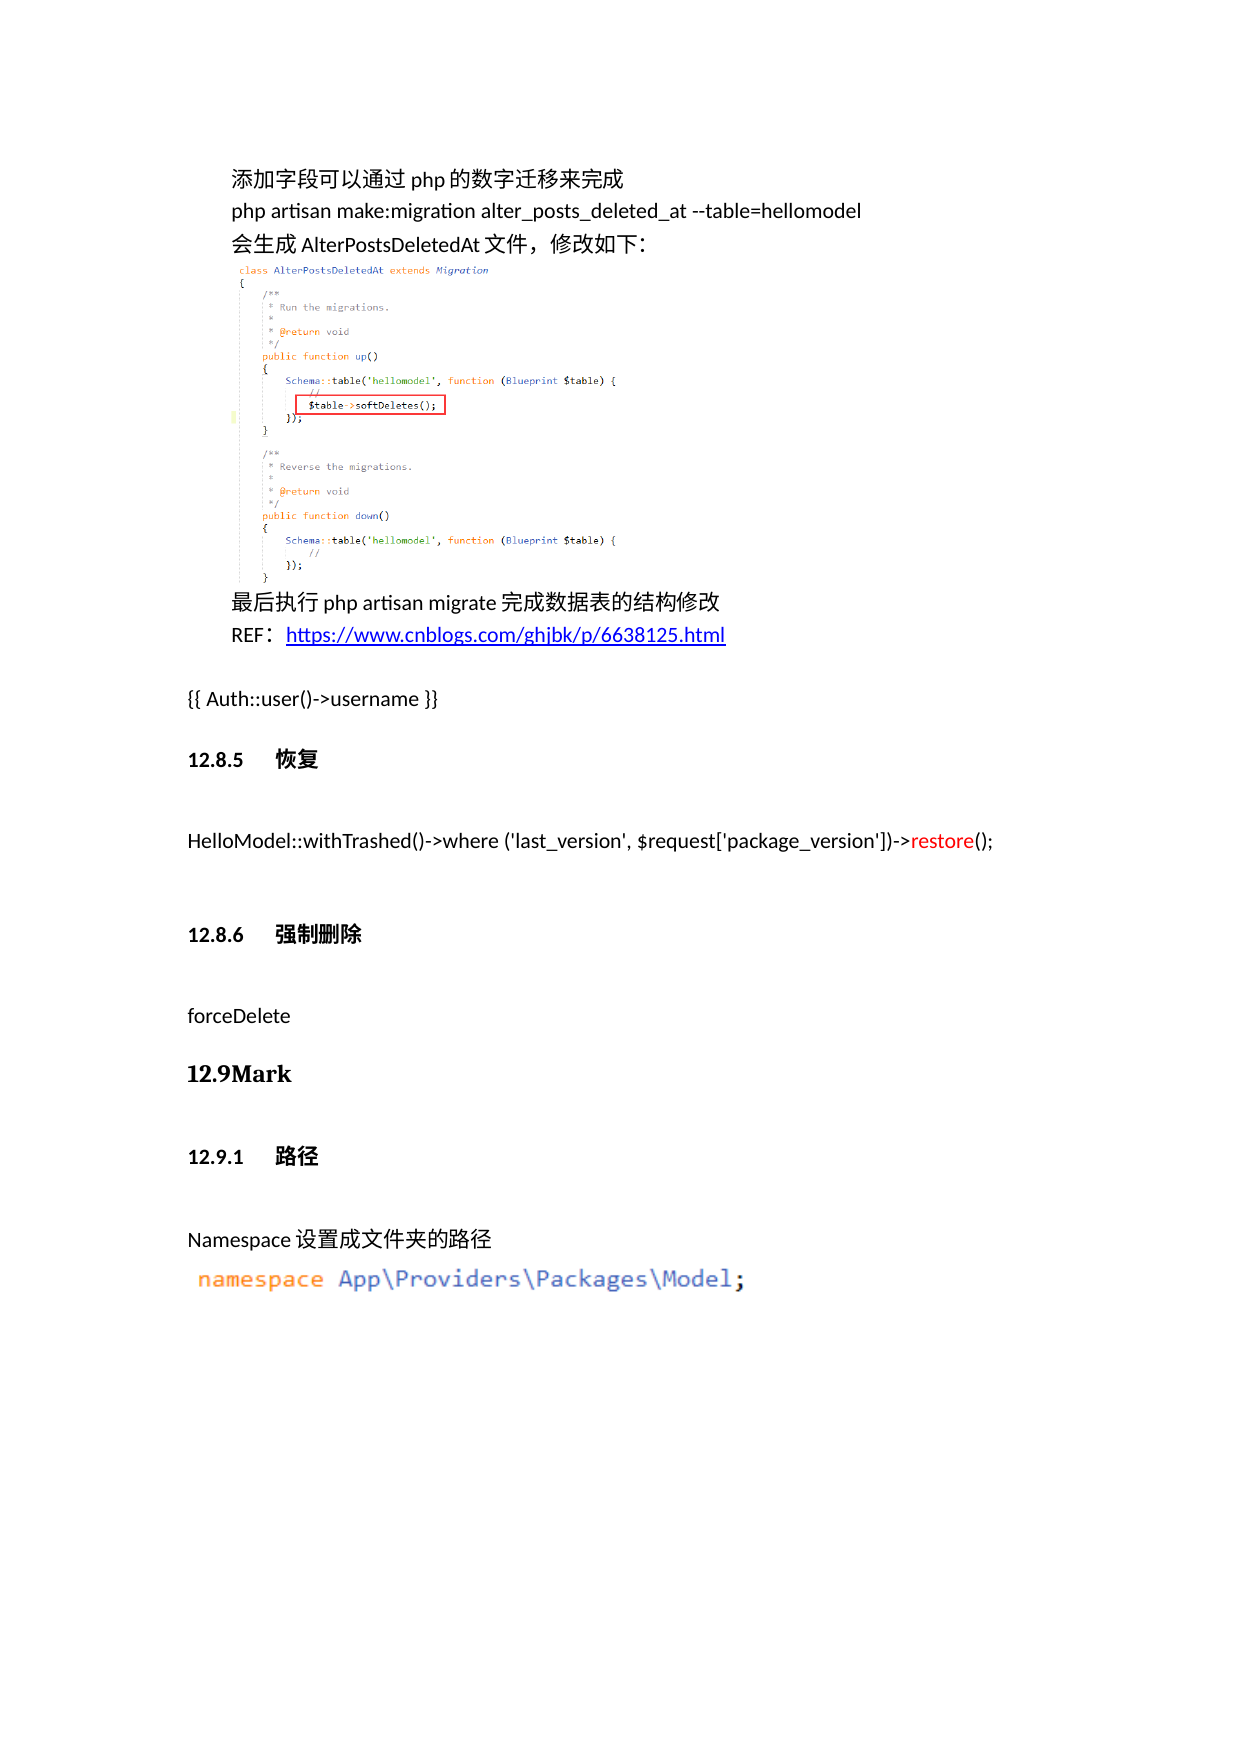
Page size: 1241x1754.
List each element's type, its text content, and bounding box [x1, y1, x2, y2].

list REF：https://www.cnblogs.com/ghjbk/p/6638125.html [231, 617, 1053, 649]
subtitle 路径 [187, 1139, 1053, 1171]
list php artisan make:migration alter_posts_deleted_at --table=hellomodel [231, 194, 1053, 227]
subtitle 强制删除 [187, 916, 1053, 949]
list 最后执行php artisan migrate 完成数据表的结构修改 [231, 584, 1053, 617]
picture [231, 259, 663, 584]
text forceDelete [187, 999, 1053, 1031]
list 会生成AlterPostsDeletedAt文件，修改如下： [231, 227, 1053, 259]
subtitle Mark [187, 1058, 1053, 1091]
text {{ Auth::user()->username }} [187, 682, 1053, 714]
text Namespace设置成文件夹的路径 [187, 1222, 1053, 1254]
picture [187, 1254, 766, 1303]
list 添加字段可以通过php的数字迁移来完成 [231, 162, 1053, 194]
subtitle 恢复 [187, 742, 1053, 774]
list HelloModel::withTrashed()->where ('last_version', $request['package_version'])->restore(); [187, 824, 1053, 857]
